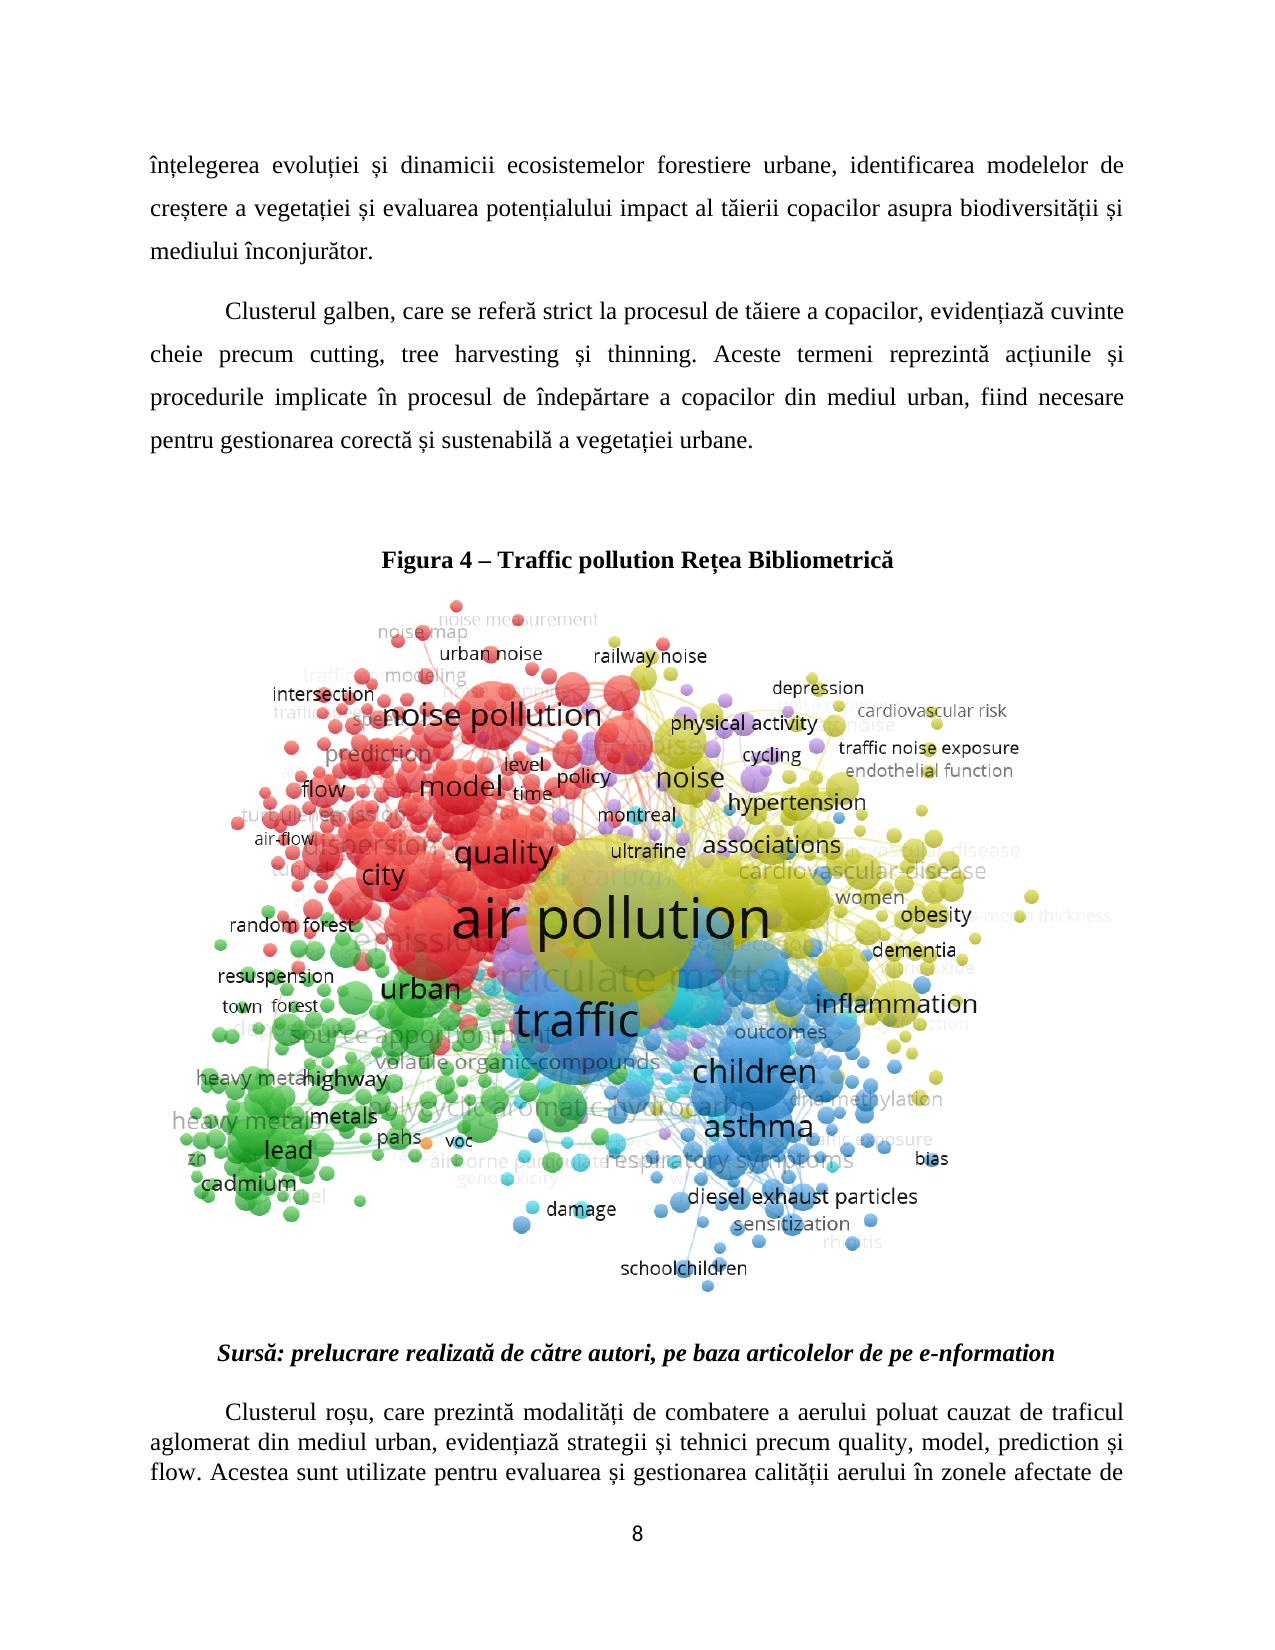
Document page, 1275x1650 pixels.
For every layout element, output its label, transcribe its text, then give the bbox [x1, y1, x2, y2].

picture [150, 591, 1125, 1320]
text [150, 150, 1125, 265]
text Clusterul galben, care se referă strict la procesul de tăiere a copacilor, evidențiază cuvinte cheie precum cutting, tree harvesting și thinning. Aceste termeni reprezintă acțiunile și procedurile implicate în procesul de îndepărtare a copacilor din mediul urban, fiind necesare pentru gestionarea corectă și sustenabilă a vegetației urbane. [150, 296, 1125, 454]
text Figura 4 – Traffic pollution Rețea Bibliometrică [150, 545, 1125, 574]
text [150, 1397, 1125, 1486]
text Sursă: prelucrare realizată de către autori, pe baza articolelor de pe e-nformation [150, 1338, 1125, 1366]
